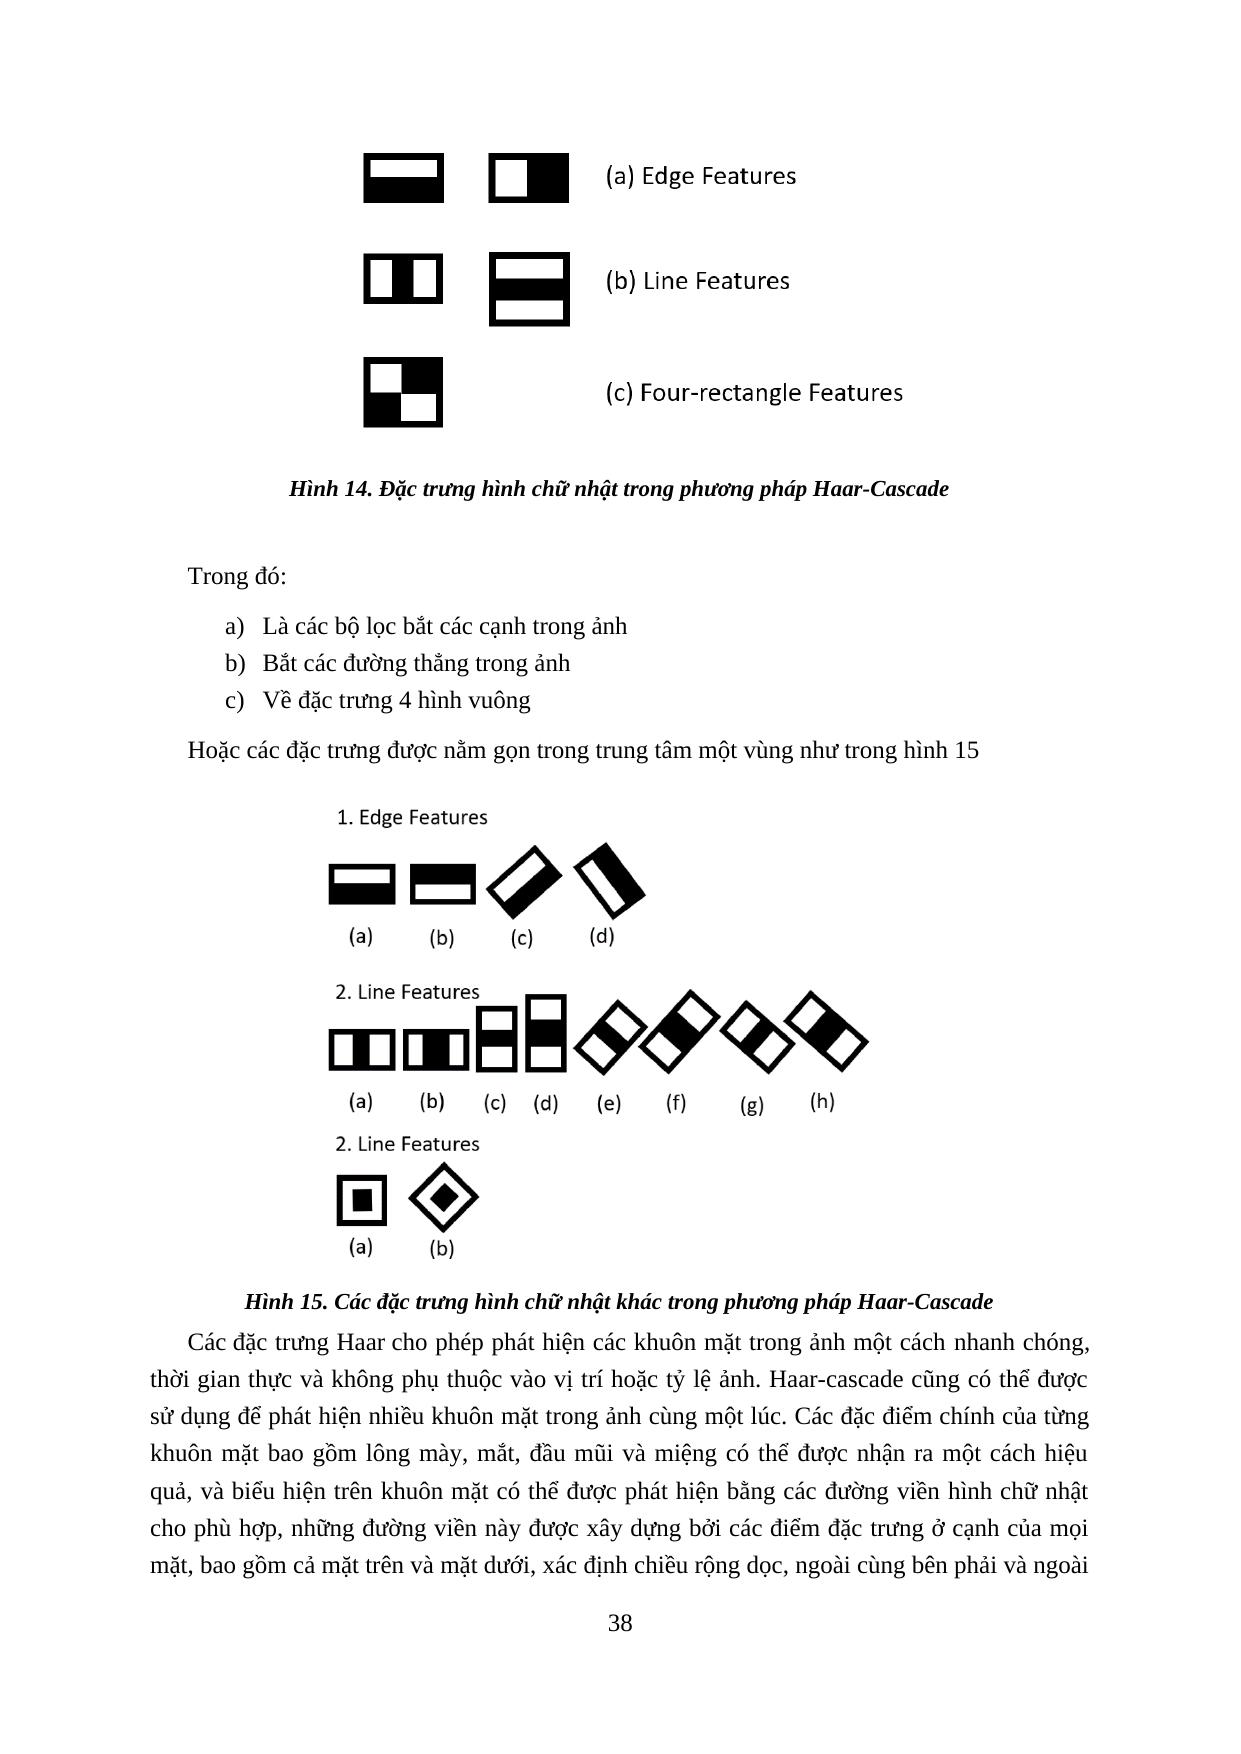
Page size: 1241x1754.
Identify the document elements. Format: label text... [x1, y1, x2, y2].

picture [324, 805, 876, 1267]
text Trong đó: [150, 561, 1090, 590]
list Là các bộ lọc bắt các cạnh trong ảnh [225, 611, 1090, 639]
text Hoặc các đặc trưng được nằm gọn trong trung tâm một vùng như trong hình 15 [150, 735, 1090, 764]
text Hình 14. Đặc trưng hình chữ nhật trong phương pháp Haar-Cascade [150, 476, 1090, 502]
picture [345, 147, 917, 437]
list Bắt các đường thẳng trong ảnh [225, 648, 1090, 677]
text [150, 1327, 1090, 1579]
list Về đặc trưng 4 hình vuông [225, 685, 1090, 714]
